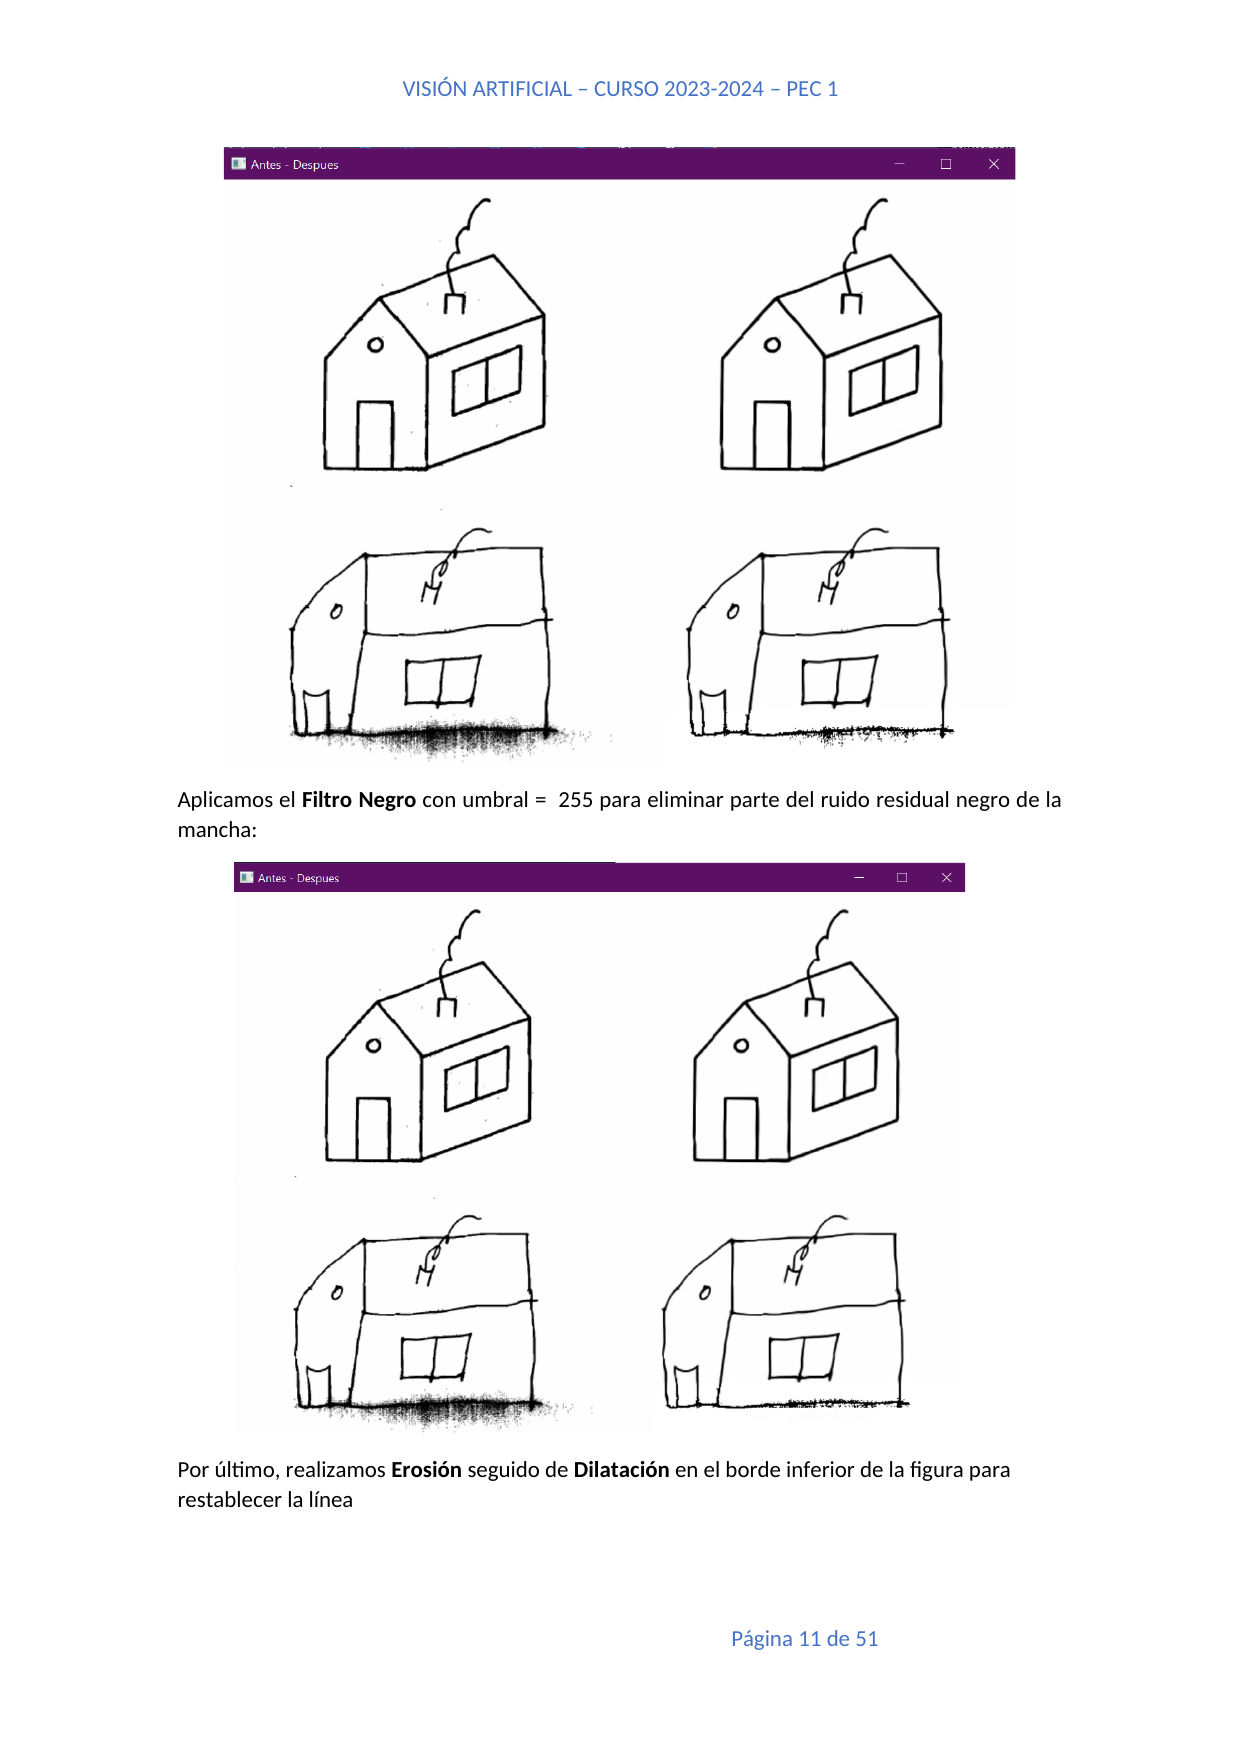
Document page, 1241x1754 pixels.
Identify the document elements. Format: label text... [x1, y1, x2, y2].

text Por último, realizamos Erosión seguido de Dilatación en el borde inferior de la figura para restablecer la línea [177, 1455, 1063, 1514]
picture [223, 147, 1016, 767]
text Aplicamos el Filtro Negro con umbral = 255 para eliminar parte del ruido residual negro de la mancha: [177, 785, 1063, 843]
picture [234, 862, 966, 1437]
